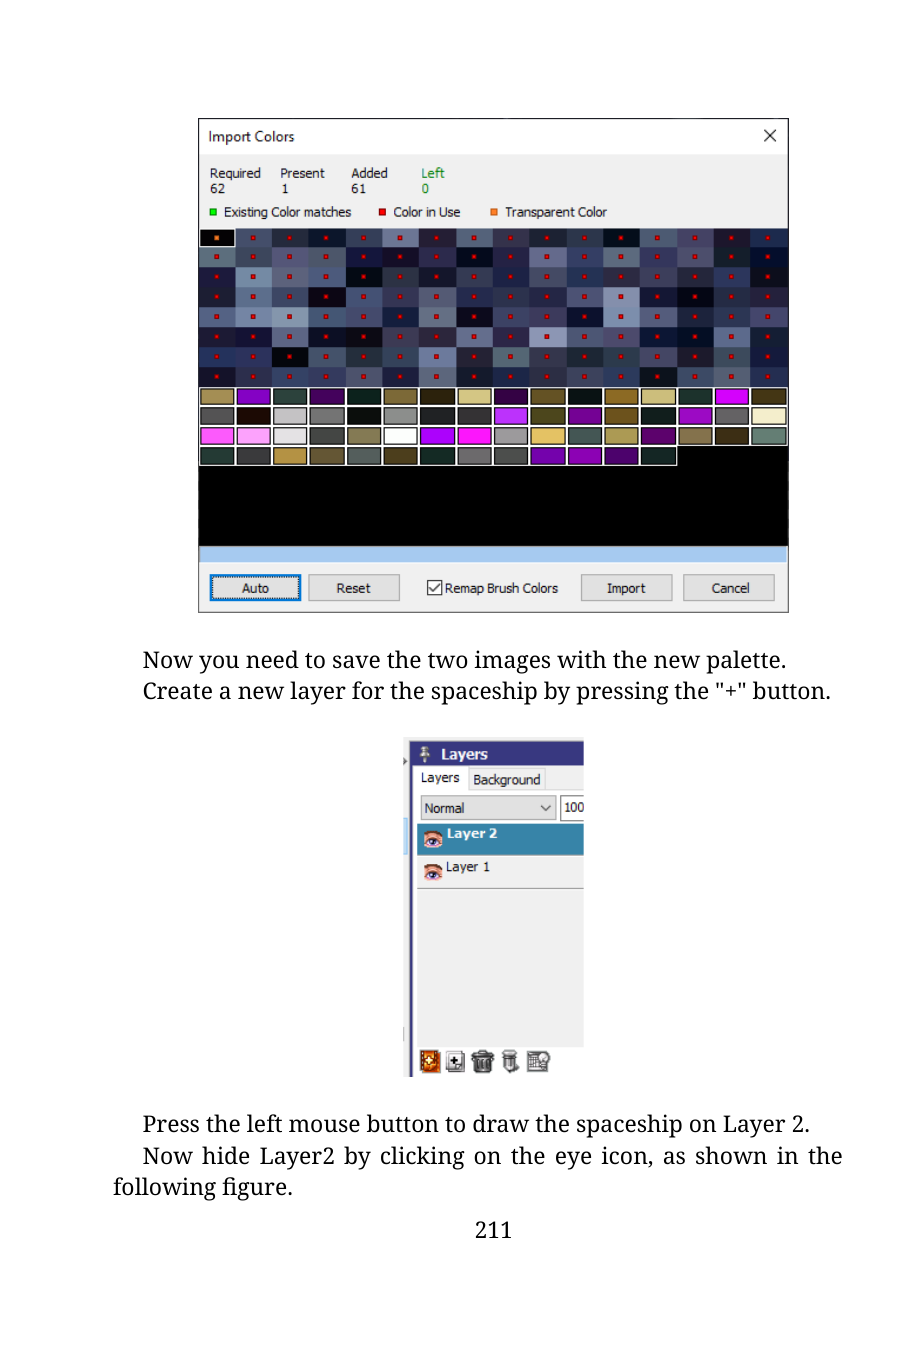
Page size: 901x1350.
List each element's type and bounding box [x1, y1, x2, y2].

picture [198, 118, 789, 613]
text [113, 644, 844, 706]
picture [403, 737, 584, 1077]
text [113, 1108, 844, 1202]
